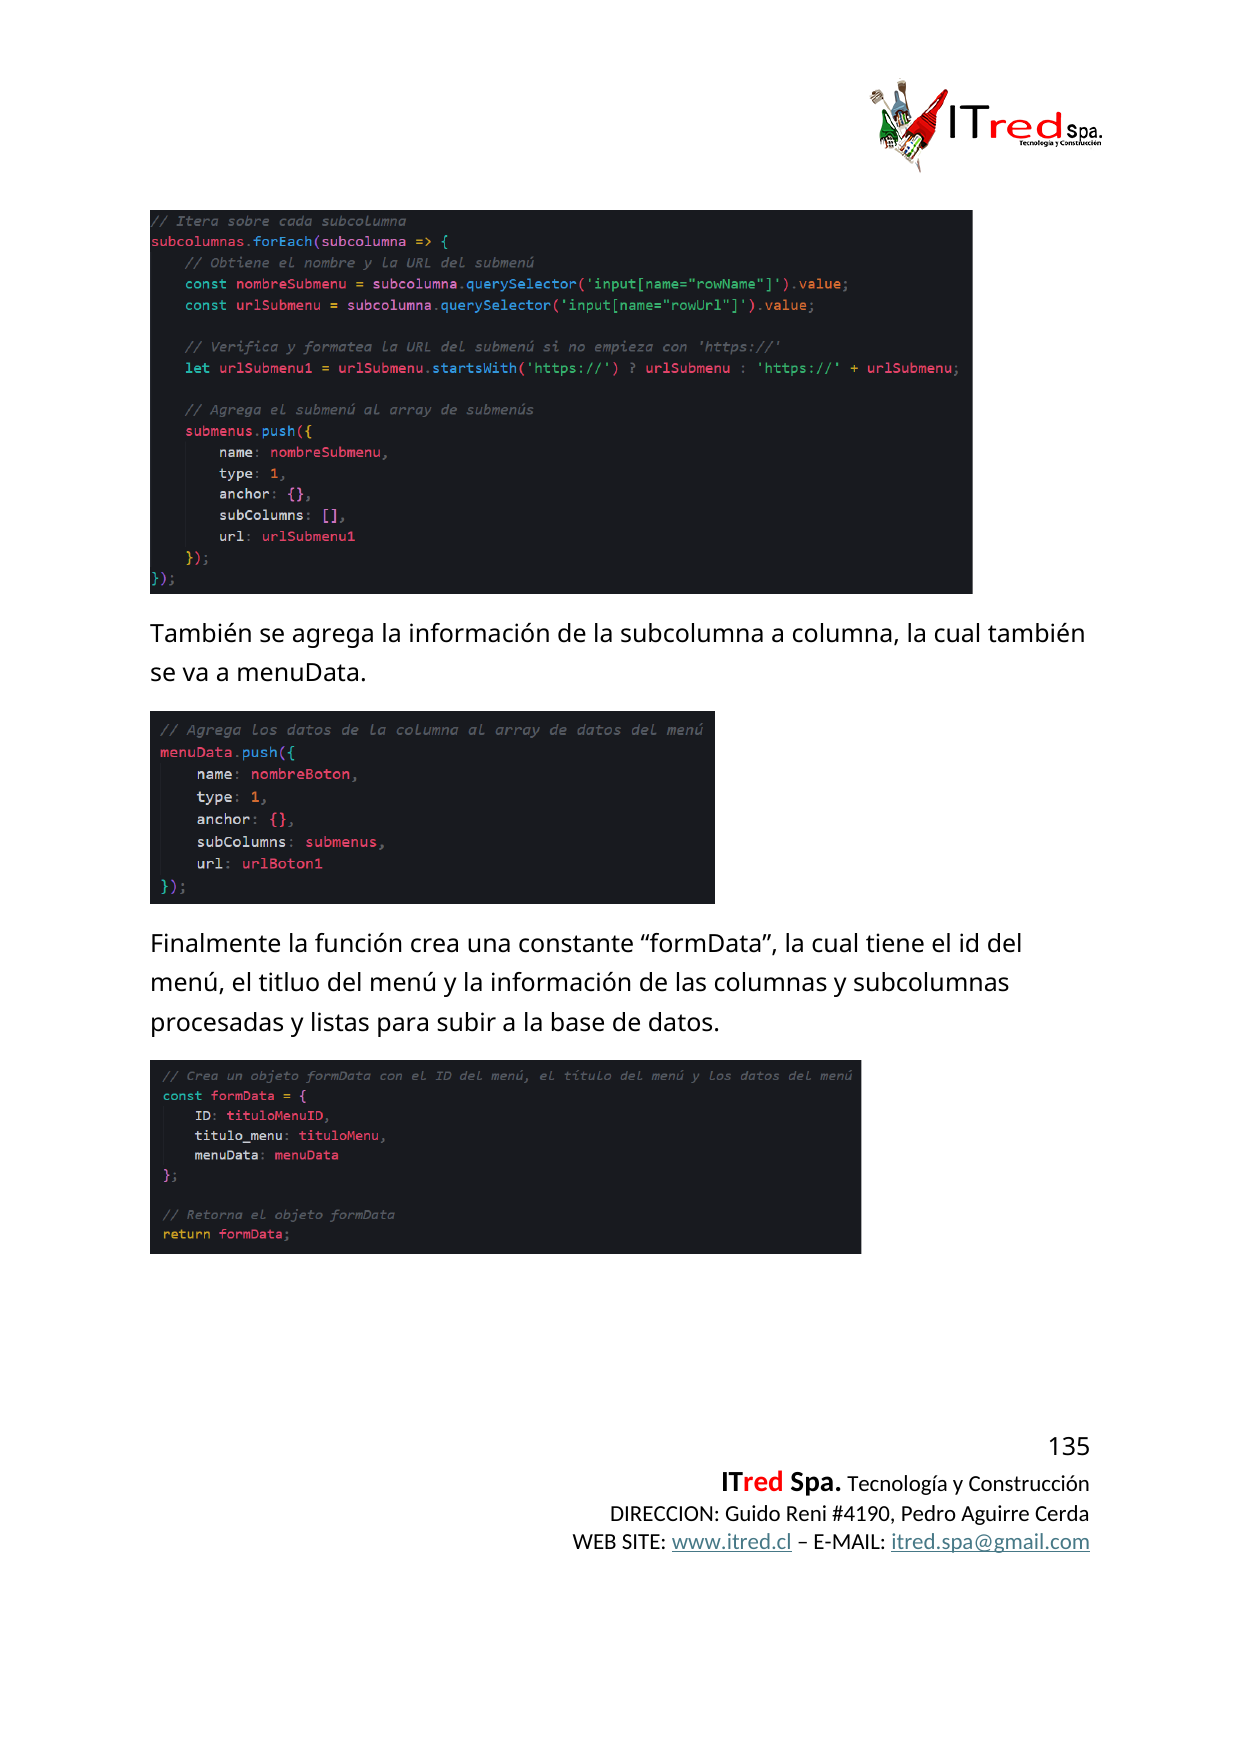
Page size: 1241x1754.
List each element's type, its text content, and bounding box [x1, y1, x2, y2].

text Finalmente la función crea una constante “formData”, la cual tiene el id del menú, el titluo del menú y la información de las columnas y subcolumnas procesadas y listas para subir a la base de datos. [150, 925, 1090, 1038]
text También se agrega la información de la subcolumna a columna, la cual también se va a menuData. [150, 616, 1090, 689]
picture [150, 711, 715, 904]
picture [868, 77, 1102, 174]
picture [150, 1060, 862, 1254]
picture [150, 210, 973, 594]
